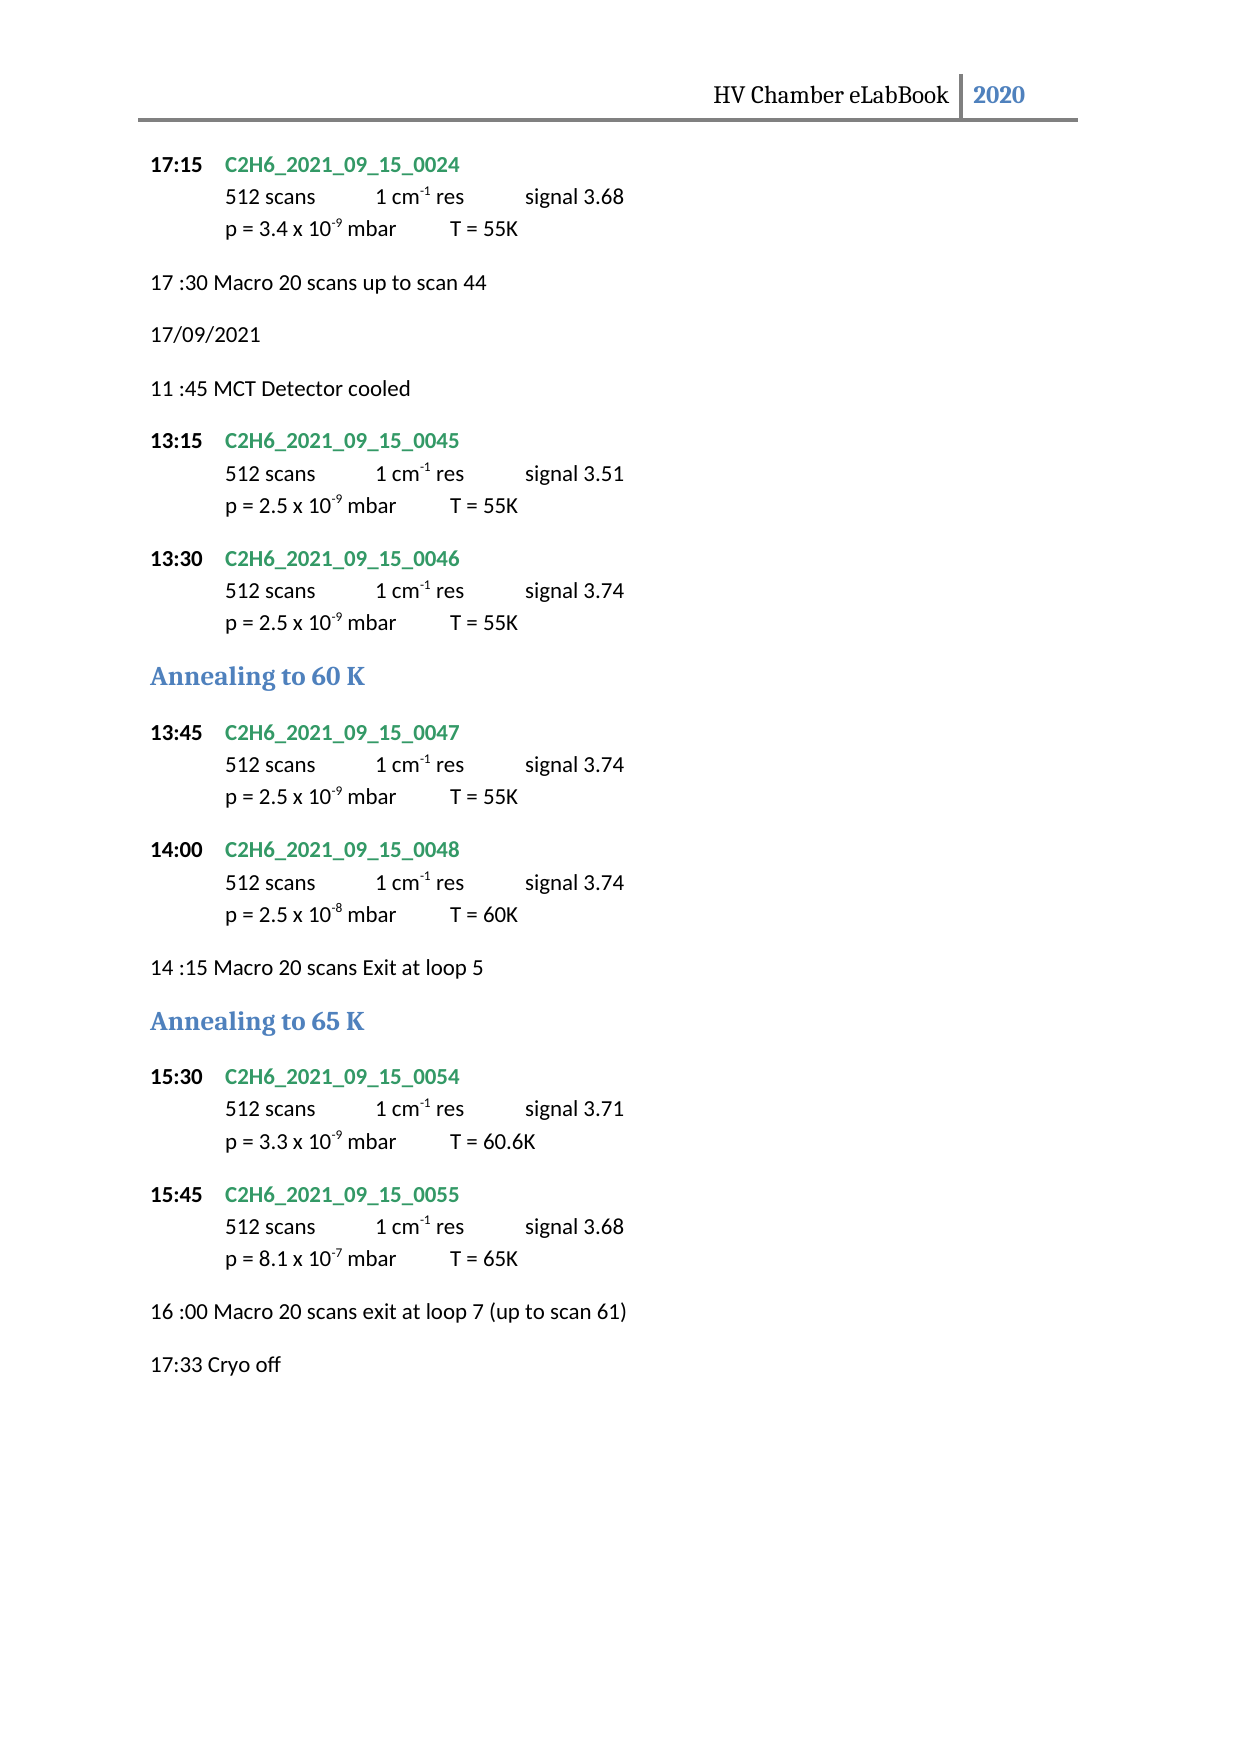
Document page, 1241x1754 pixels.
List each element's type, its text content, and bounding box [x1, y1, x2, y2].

text 512 scans 1 cm-1 res signal 3.71 p = 3.3 x 10-9 mbar T = 60.6K [225, 1094, 1090, 1155]
text 14:00 C2H6_2021_09_15_0048 [150, 835, 1090, 863]
text 512 scans 1 cm-1 res signal 3.74 p = 2.5 x 10-9 mbar T = 55K [225, 750, 1090, 810]
subtitle Annealing to 60 K [150, 661, 1090, 693]
text 512 scans 1 cm-1 res signal 3.51 p = 2.5 x 10-9 mbar T = 55K [225, 459, 1090, 519]
text 512 scans 1 cm-1 res signal 3.74 p = 2.5 x 10-8 mbar T = 60K [225, 868, 1090, 928]
text 17:33 Cryo off [150, 1350, 1090, 1378]
text 14 :15 Macro 20 scans Exit at loop 5 [150, 953, 1090, 981]
text 16 :00 Macro 20 scans exit at loop 7 (up to scan 61) [150, 1297, 1090, 1325]
text 17/09/2021 [150, 321, 1090, 349]
text 512 scans 1 cm-1 res signal 3.74 p = 2.5 x 10-9 mbar T = 55K [225, 576, 1090, 636]
text 15:30 C2H6_2021_09_15_0054 [150, 1062, 1090, 1090]
text 15:45 C2H6_2021_09_15_0055 [150, 1180, 1090, 1208]
text 512 scans 1 cm-1 res signal 3.68 p = 3.4 x 10-9 mbar T = 55K [225, 182, 1090, 243]
text 17:15 C2H6_2021_09_15_0024 [150, 150, 1090, 178]
text 13:30 C2H6_2021_09_15_0046 [150, 544, 1090, 572]
text 13:15 C2H6_2021_09_15_0045 [150, 427, 1090, 455]
text 13:45 C2H6_2021_09_15_0047 [150, 718, 1090, 746]
text 512 scans 1 cm-1 res signal 3.68 p = 8.1 x 10-7 mbar T = 65K [225, 1212, 1090, 1272]
text 17 :30 Macro 20 scans up to scan 44 [150, 268, 1090, 296]
text 11 :45 MCT Detector cooled [150, 374, 1090, 402]
subtitle Annealing to 65 K [150, 1006, 1090, 1037]
